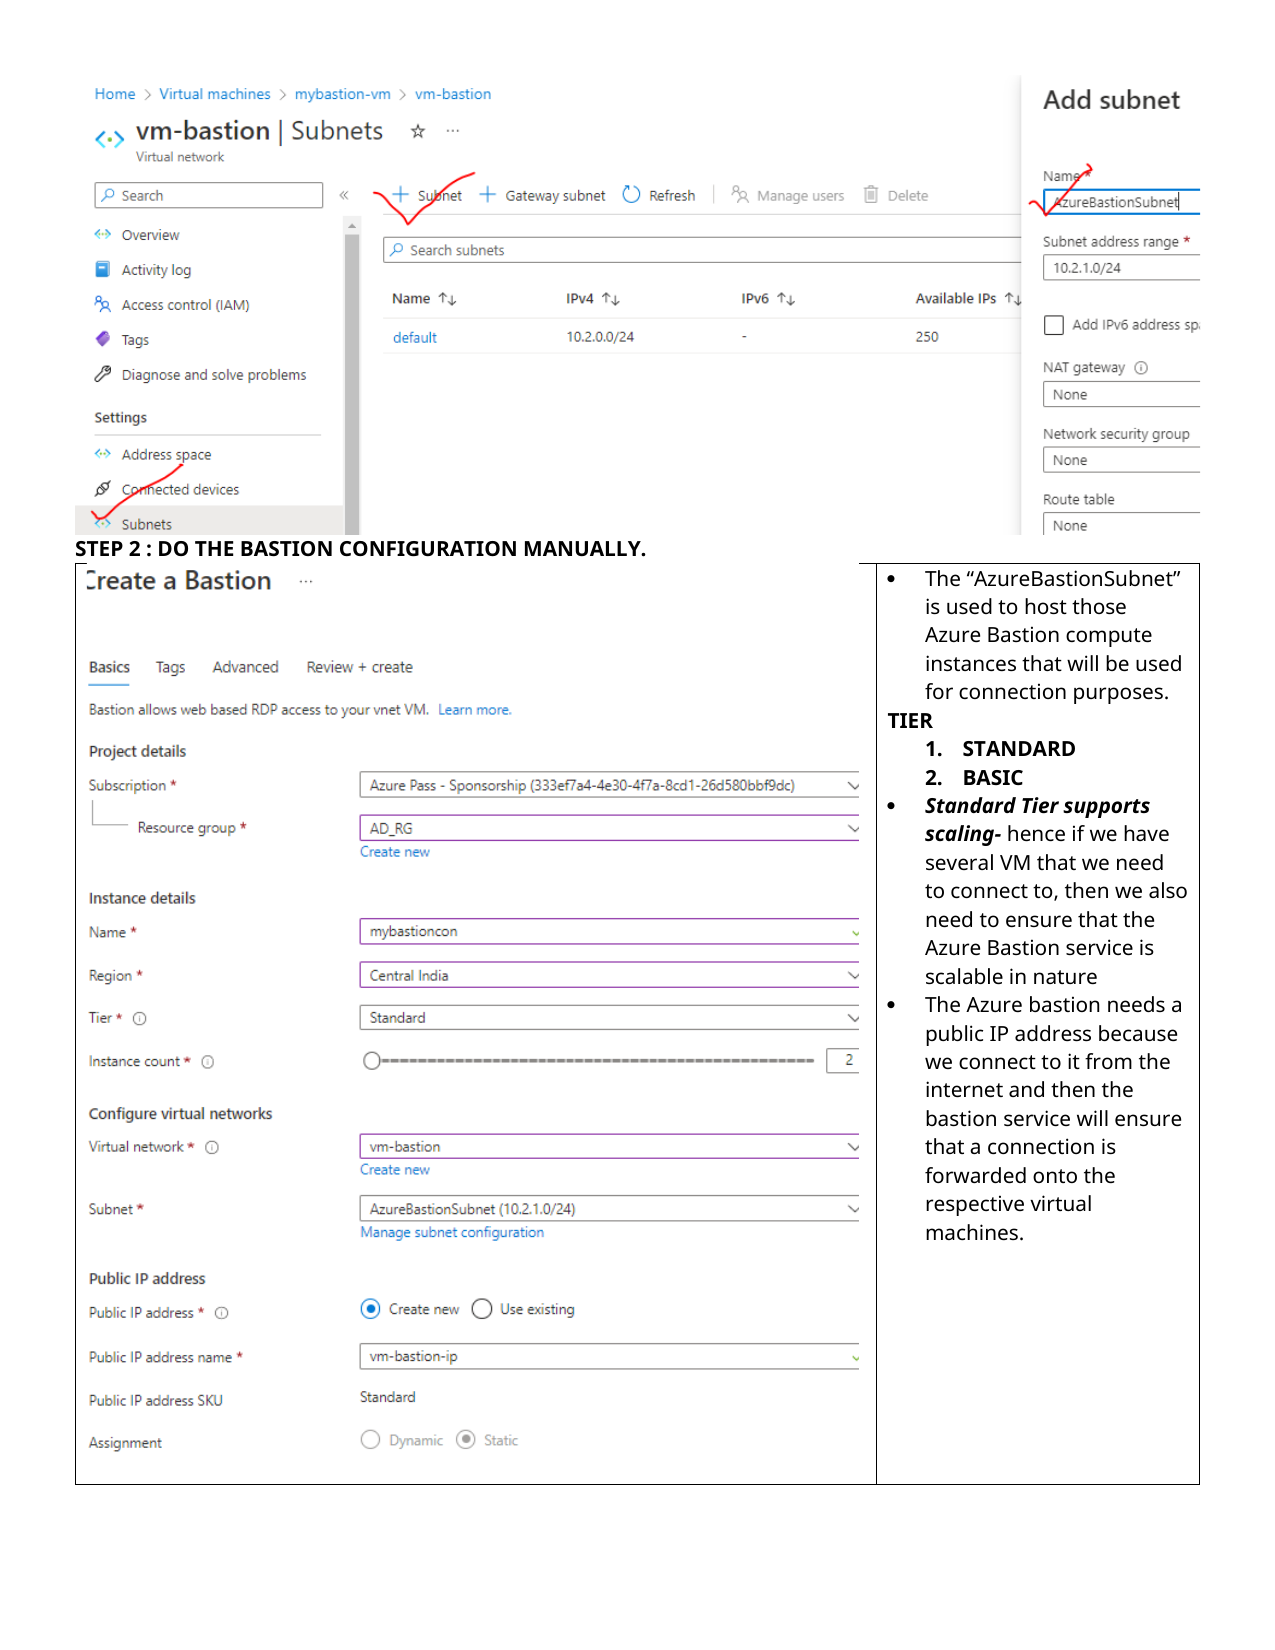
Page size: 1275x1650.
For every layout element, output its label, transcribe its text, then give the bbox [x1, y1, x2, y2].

text STEP 2 : DO THE BASTION CONFIGURATION MANUALLY. [75, 535, 1200, 563]
table_header [859, 564, 876, 1484]
table_header The “AzureBastionSubnet” is used to host those Azure Bastion compute instances that will be used for connection purposes. TIER STANDARD BASIC Standard Tier supports scaling- hence if we have several VM that we need to connect to, then we also need to ensure that the Azure Bastion service is scalable in nature The Azure bastion needs a public IP address because we connect to it from the internet and then the bastion service will ensure that a connection is forwarded onto the respective virtual machines. [877, 564, 1199, 1484]
table_header [76, 564, 86, 1484]
picture [86, 563, 859, 1484]
picture [75, 75, 1200, 535]
